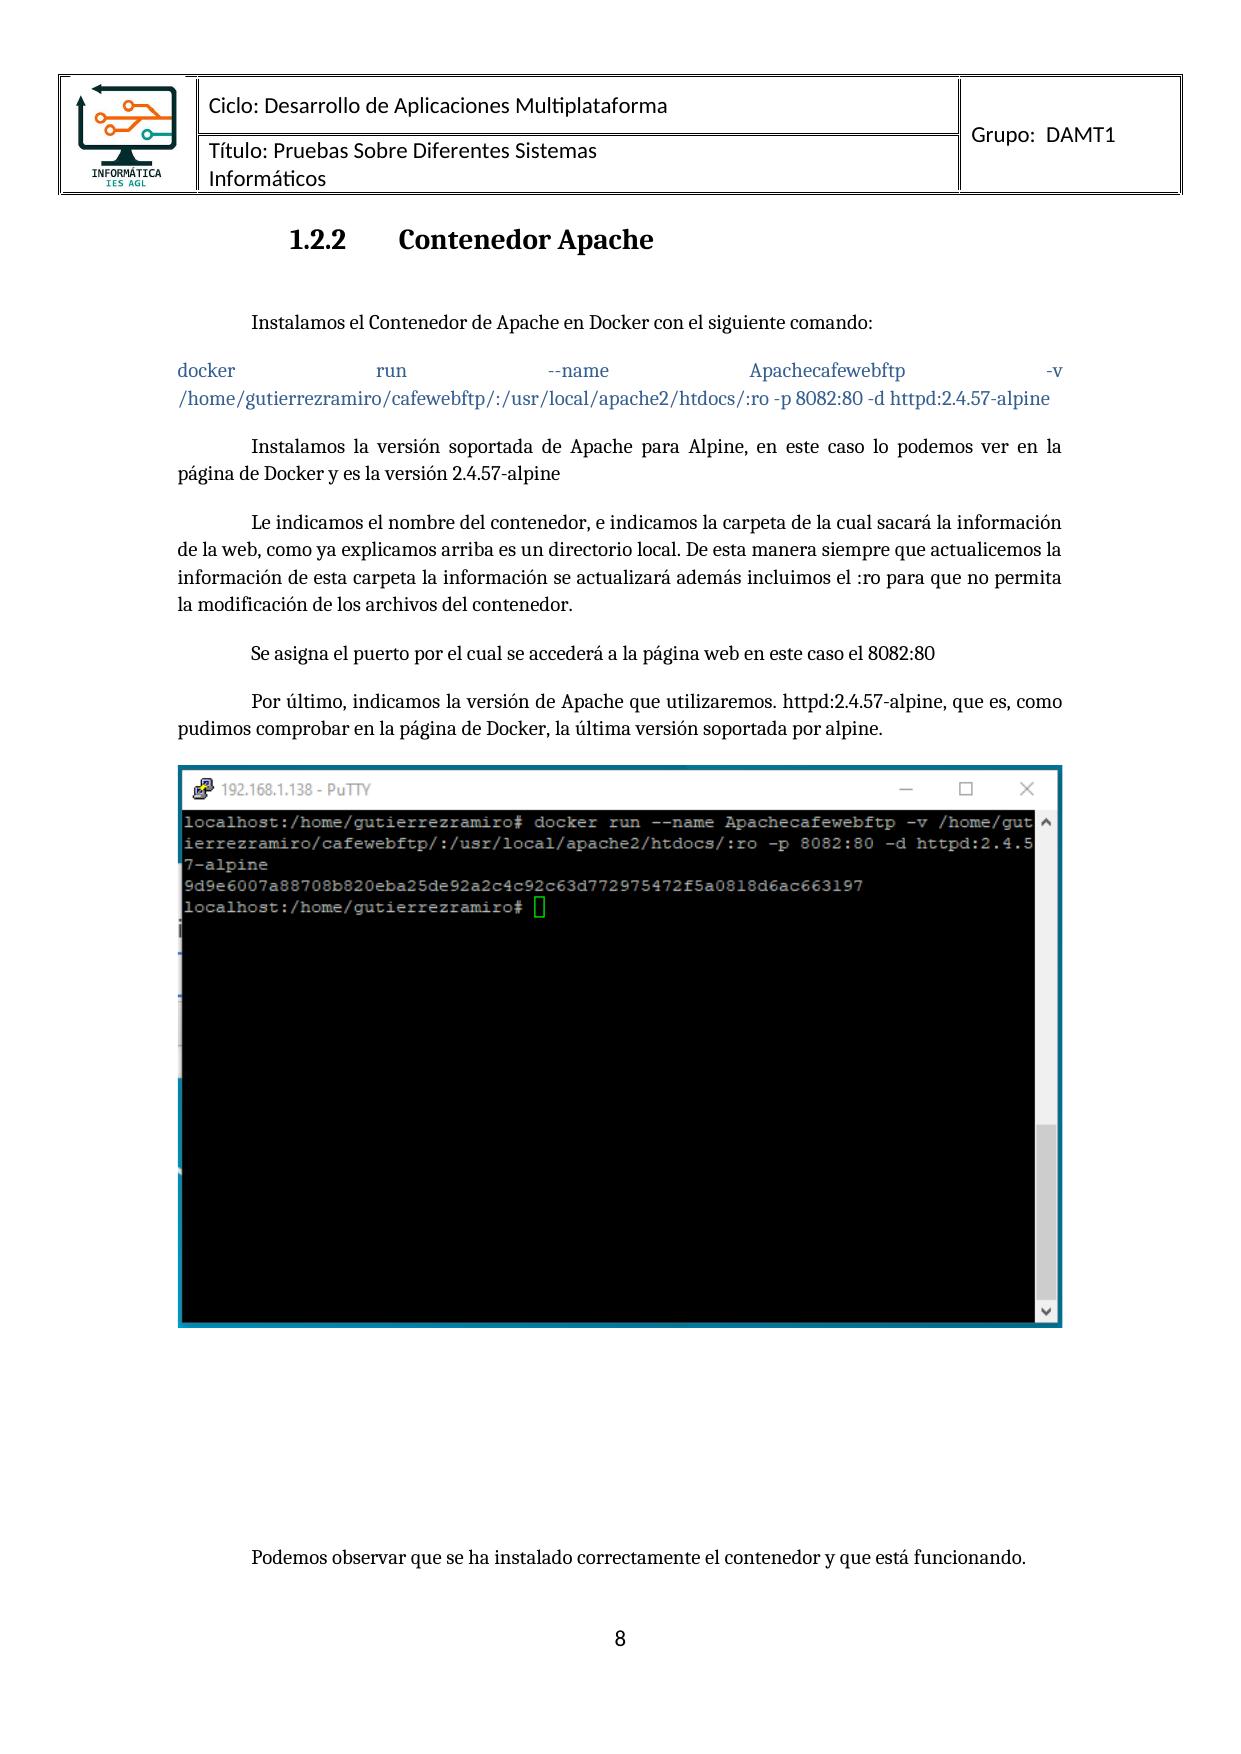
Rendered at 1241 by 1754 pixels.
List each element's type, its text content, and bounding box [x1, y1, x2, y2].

picture [70, 76, 186, 192]
text Podemos observar que se ha instalado correctamente el contenedor y que está funcionando. [177, 1546, 1063, 1570]
picture [177, 769, 1058, 1323]
text Se asigna el puerto por el cual se accederá a la página web en este caso el 8082:80 [177, 641, 1063, 665]
text docker run --name Apachecafewebftp -v /home/gutierrezramiro/cafewebftp/:/usr/local/apache2/htdocs/:ro -p 8082:80 -d httpd:2.4.57-alpine [177, 359, 1063, 410]
text Instalamos la versión soportada de Apache para Alpine, en este caso lo podemos ver en la página de Docker y es la versión 2.4.57-alpine [177, 434, 1063, 486]
subtitle Contenedor Apache [290, 223, 1063, 257]
text Por último, indicamos la versión de Apache que utilizaremos. httpd:2.4.57-alpine, que es, como pudimos comprobar en la página de Docker, la última versión soportada por alpine. [177, 689, 1063, 741]
text Le indicamos el nombre del contenedor, e indicamos la carpeta de la cual sacará la información de la web, como ya explicamos arriba es un directorio local. De esta manera siempre que actualicemos la información de esta carpeta la información se actualizará además incluimos el :ro para que no permita la modificación de los archivos del contenedor. [177, 510, 1063, 617]
text Instalamos el Contenedor de Apache en Docker con el siguiente comando: [177, 310, 1063, 334]
